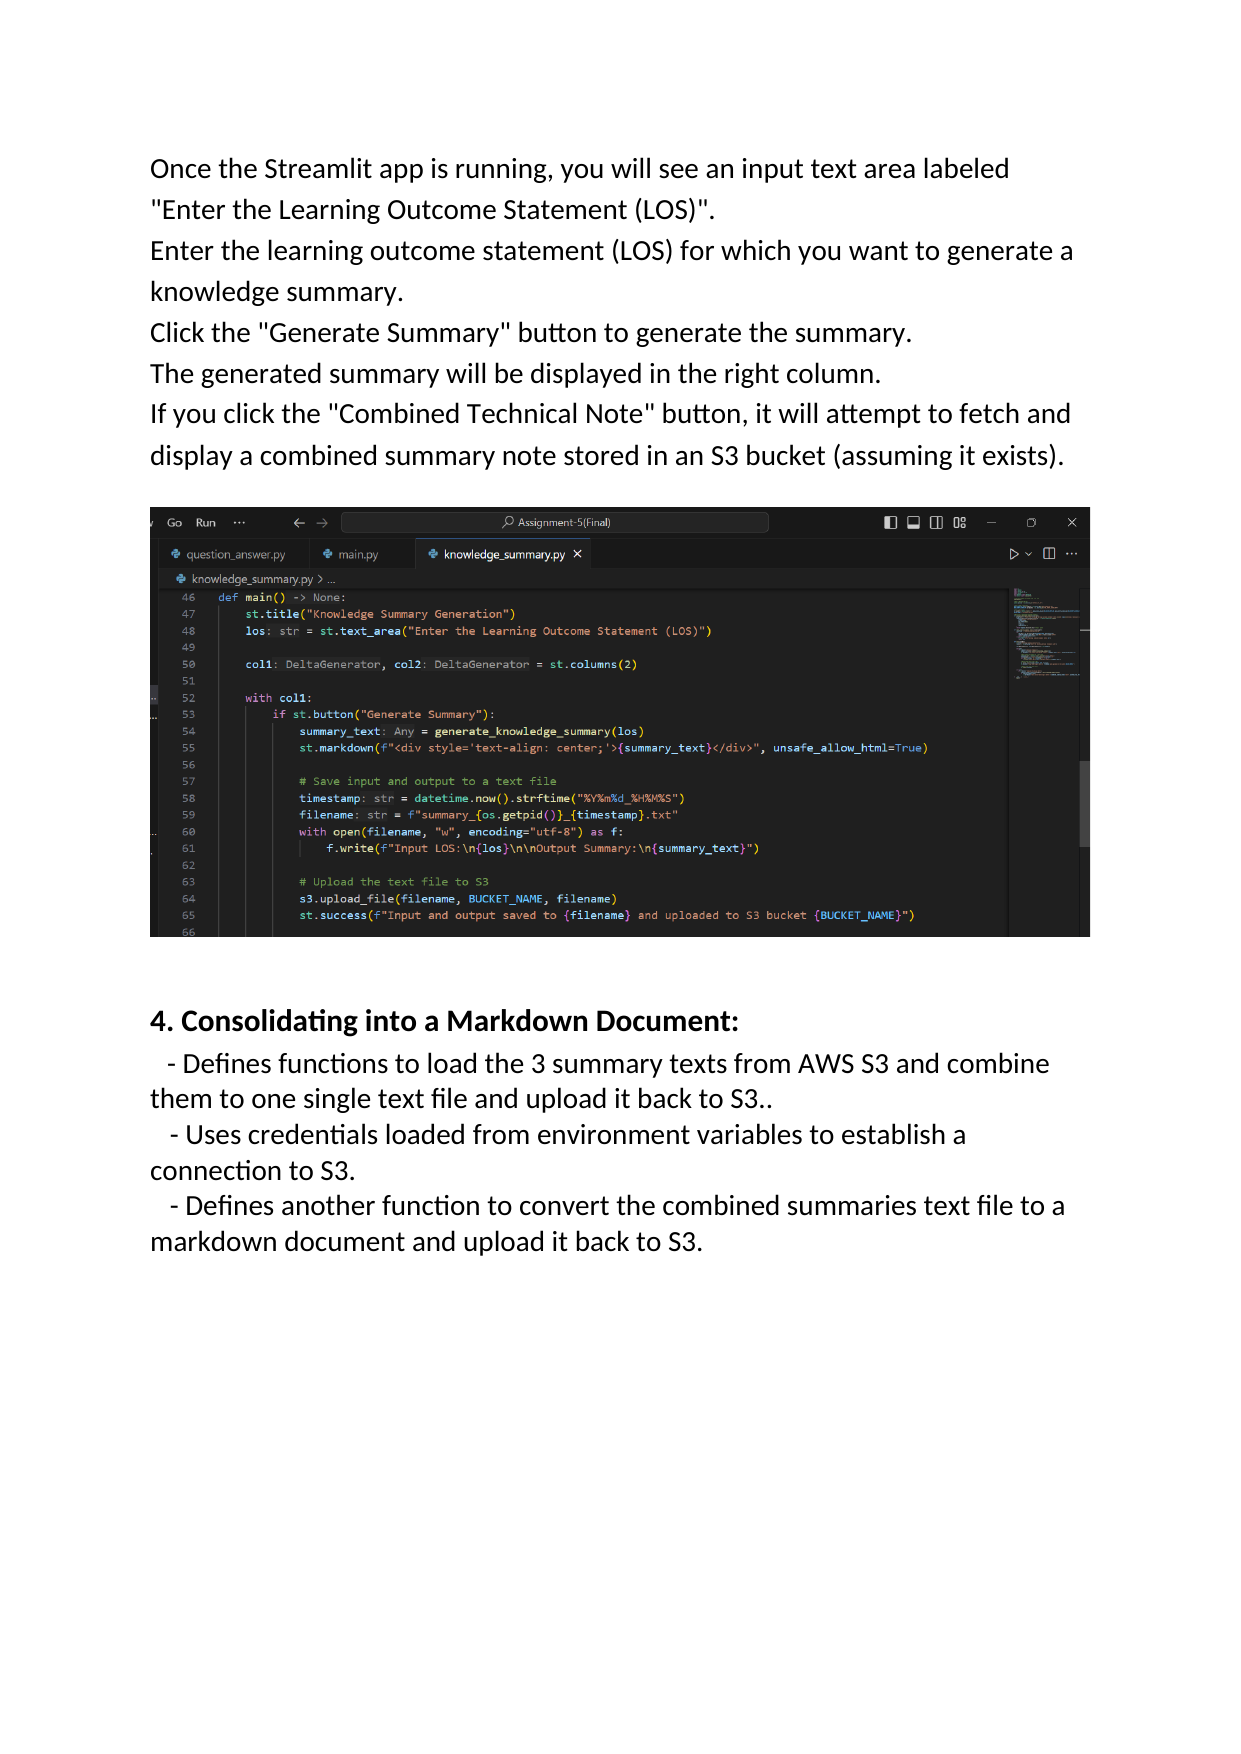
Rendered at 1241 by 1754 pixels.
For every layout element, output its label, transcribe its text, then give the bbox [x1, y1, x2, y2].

text Click the "Generate Summary" button to generate the summary. [150, 314, 1090, 349]
text If you click the "Combined Technical Note" button, it will attempt to fetch and display a combined summary note stored in an S3 bucket (assuming it exists). [150, 396, 1090, 472]
text 4. Consolidating into a Markdown Document: [150, 1001, 1090, 1039]
text Enter the learning outcome statement (LOS) for which you want to generate a knowledge summary. [150, 232, 1090, 308]
text - Defines another function to convert the combined summaries text file to a markdown document and upload it back to S3. [150, 1187, 1090, 1259]
text - Uses credentials loaded from environment variables to establish a connection to S3. [150, 1116, 1090, 1187]
picture [150, 507, 1091, 937]
text The generated summary will be displayed in the right column. [150, 355, 1090, 390]
text - Defines functions to load the 3 summary texts from AWS S3 and combine them to one single text file and upload it back to S3.. [150, 1045, 1090, 1116]
text Once the Streamlit app is running, you will see an input text area labeled "Enter the Learning Outcome Statement (LOS)". [150, 150, 1090, 227]
